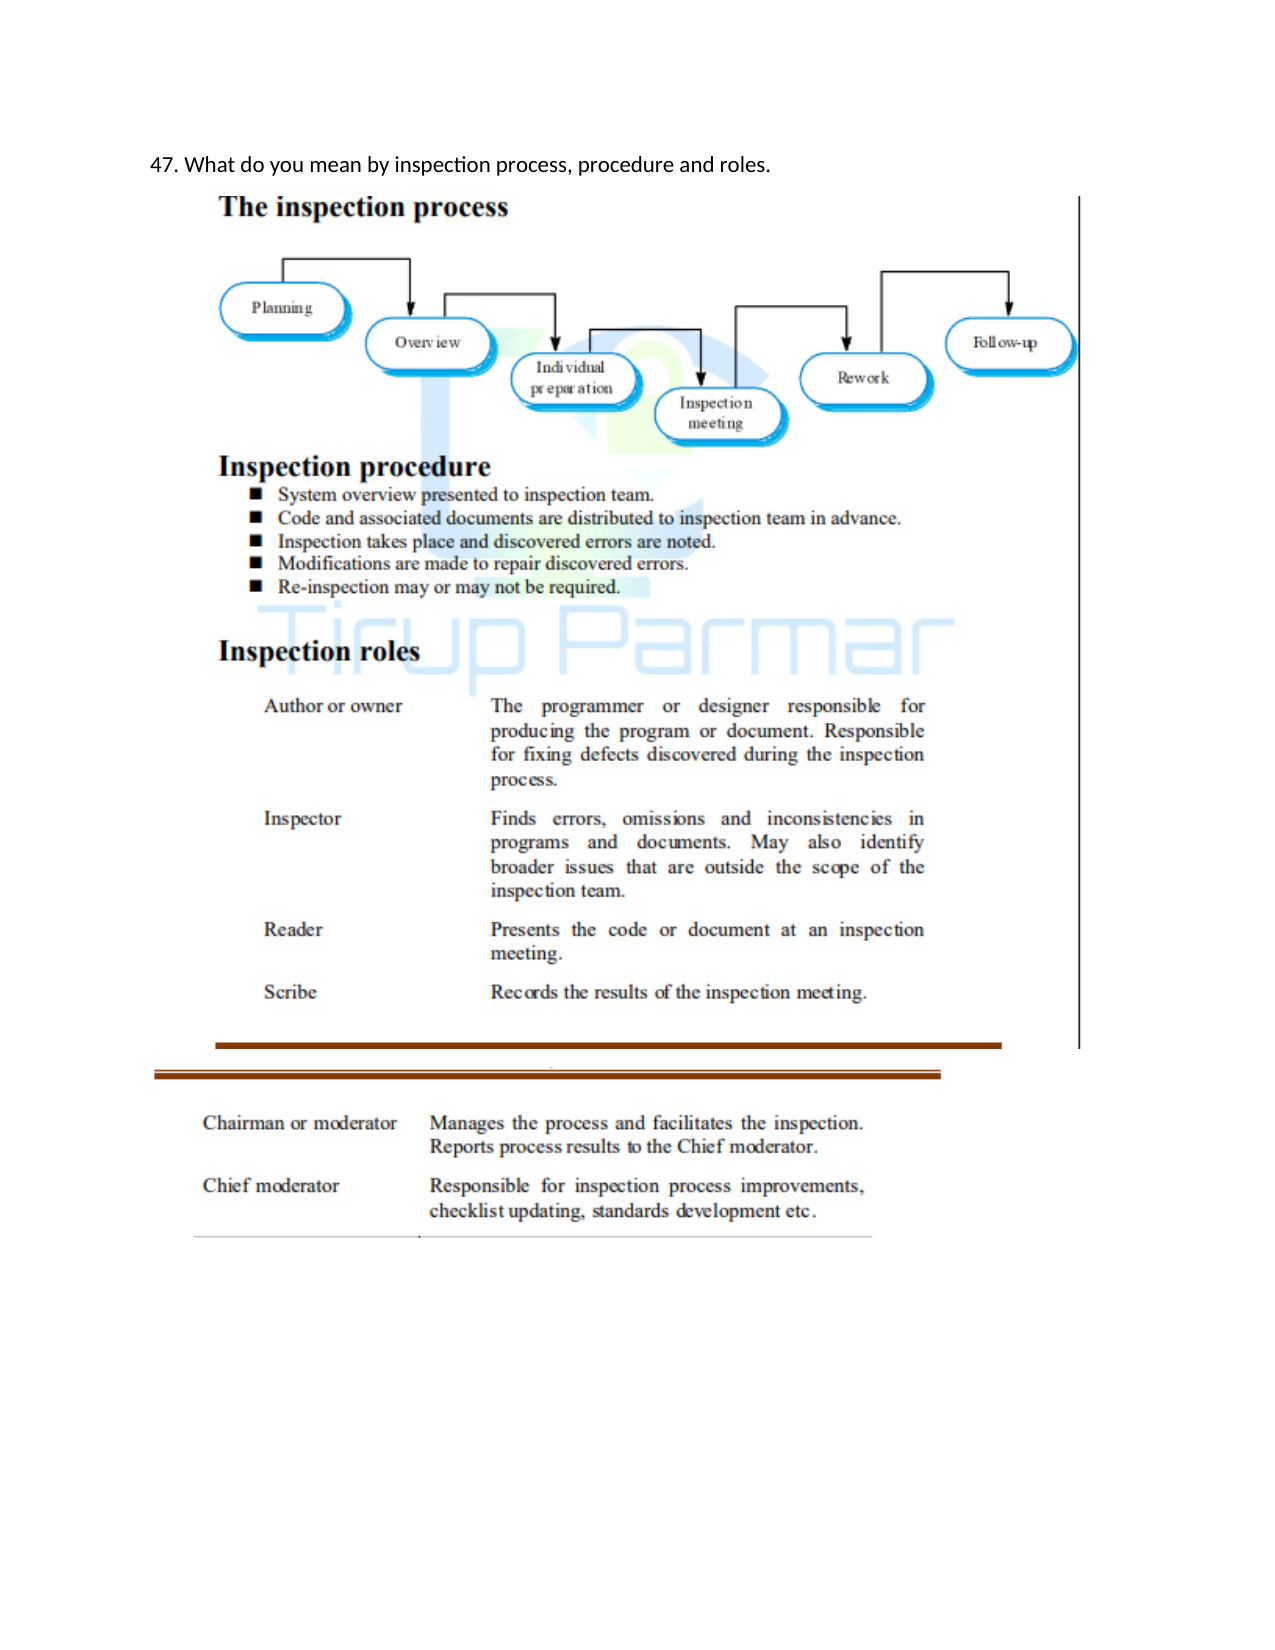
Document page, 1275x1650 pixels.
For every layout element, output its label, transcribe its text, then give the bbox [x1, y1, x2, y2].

picture [150, 196, 1085, 1049]
text 47. What do you mean by inspection process, procedure and roles. [150, 150, 1125, 178]
picture [150, 1067, 949, 1241]
